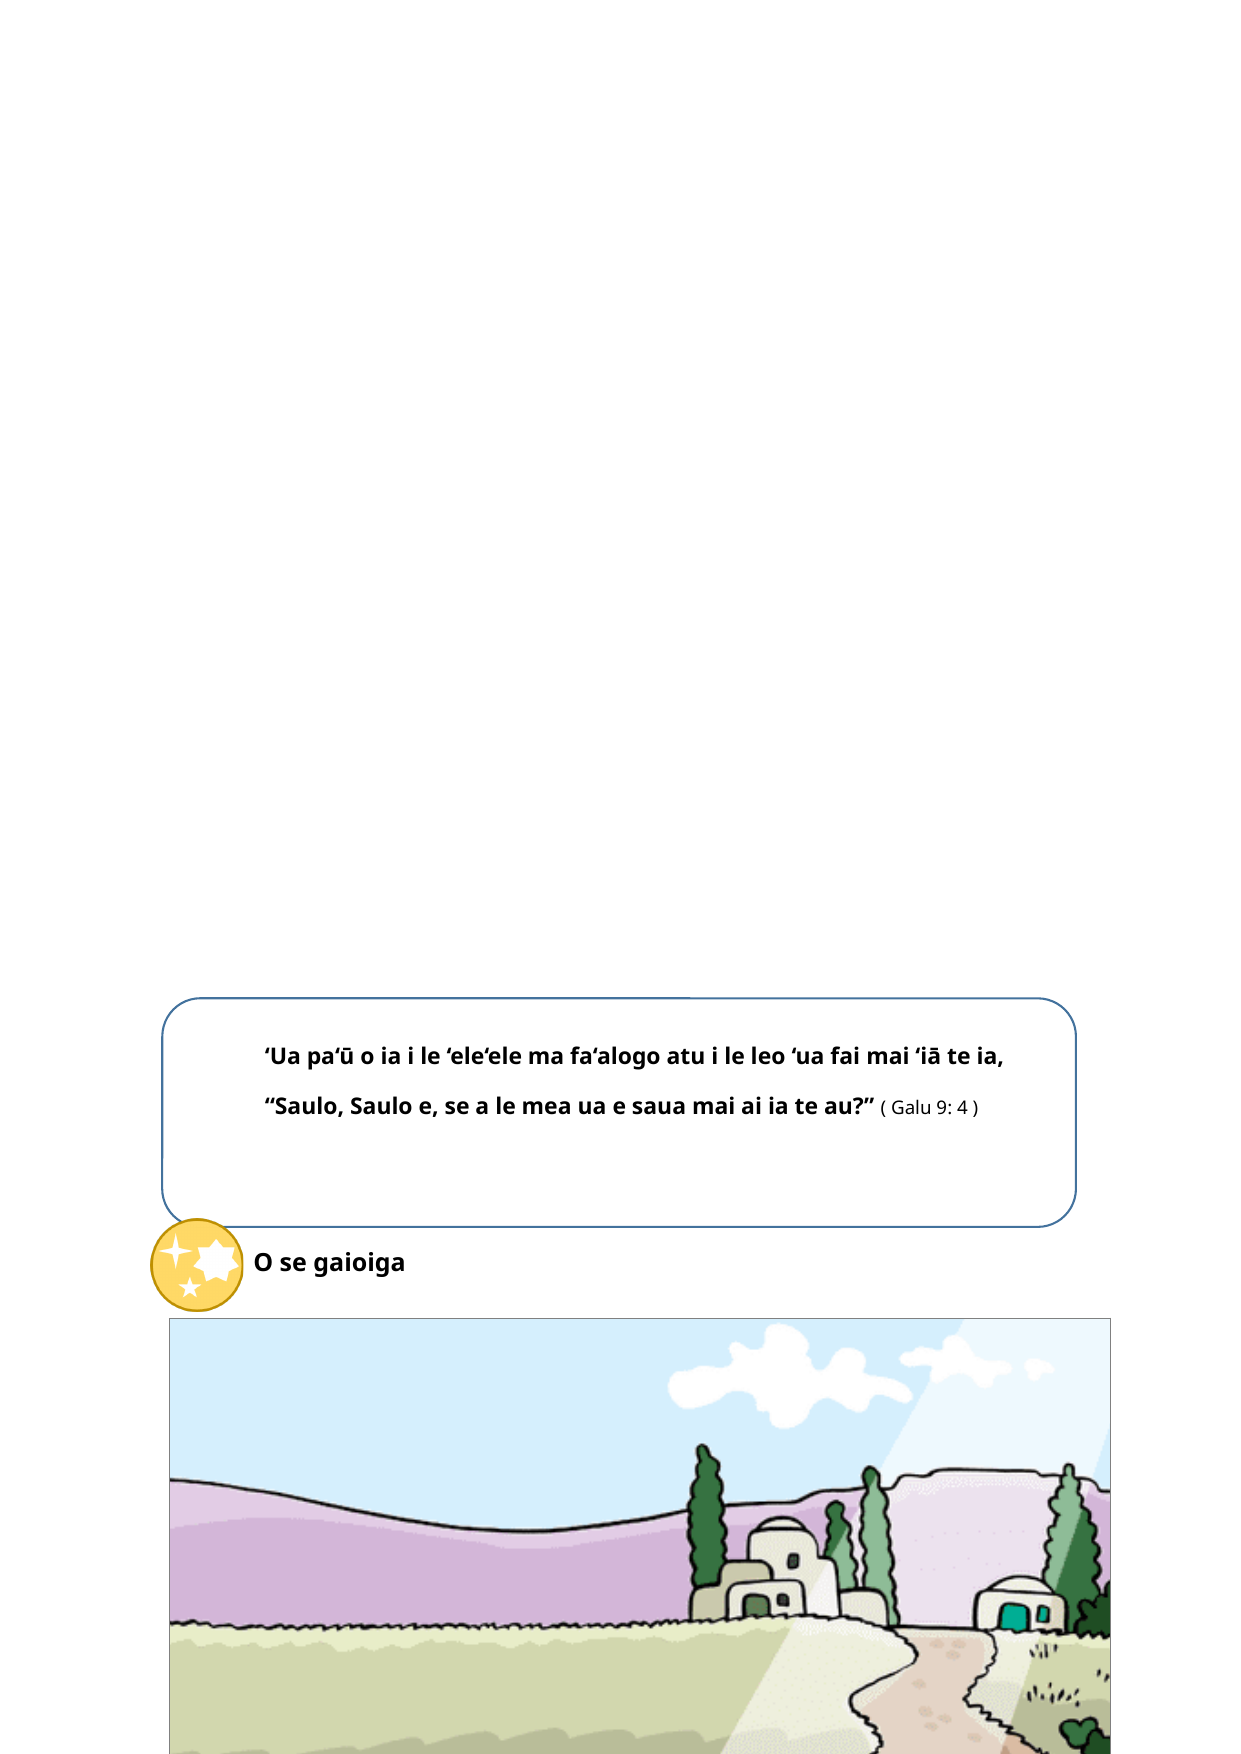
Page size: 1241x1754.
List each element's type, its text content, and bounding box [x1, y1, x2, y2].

text “Saulo, Saulo e, se a le mea ua e saua mai ai ia te au?” ( Galu 9: 4 ) [150, 1090, 1090, 1121]
picture [170, 1319, 1110, 1754]
picture [150, 1218, 244, 1312]
text O se gaioiga [244, 1244, 1090, 1278]
text ‘Ua pa‘ū o ia i le ‘ele‘ele ma fa‘alogo atu i le leo ‘ua fai mai ‘iā te ia, [150, 1040, 1090, 1071]
